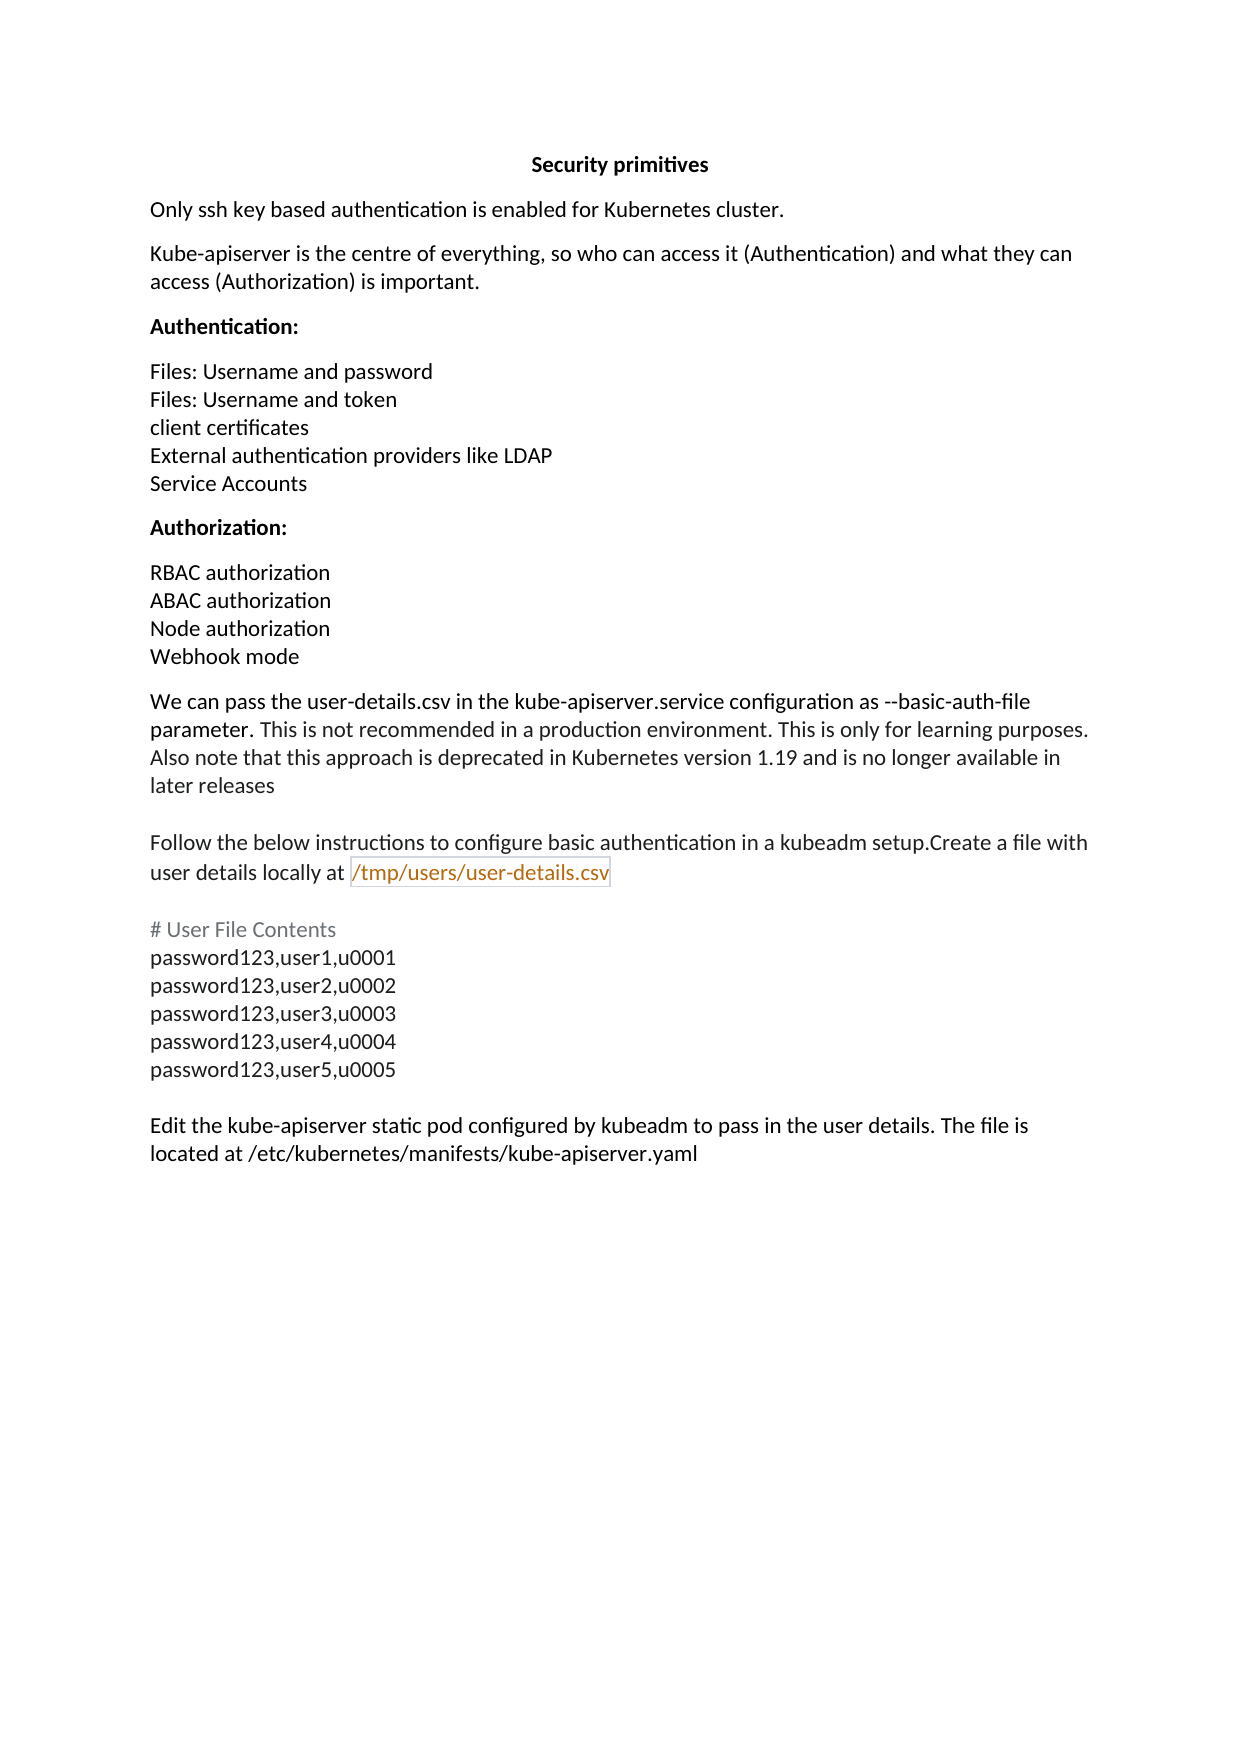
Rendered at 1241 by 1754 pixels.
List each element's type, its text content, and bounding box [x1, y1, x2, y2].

text We can pass the user-details.csv in the kube-apiserver.service configuration as --basic-auth-file parameter. This is not recommended in a production environment. This is only for learning purposes. Also note that this approach is deprecated in Kubernetes version 1.19 and is no longer available in later releases [275, 743, 1090, 799]
text RBAC authorization ABAC authorization Node authorization Webhook mode [150, 558, 1090, 670]
text Kube-apiserver is the centre of everything, so who can access it (Authentication) and what they can access (Authorization) is important. [150, 239, 1090, 295]
text # User File Contents password123,user1,u0001 password123,user2,u0002 password123,user3,u0003 password123,user4,u0004 password123,user5,u0005 [150, 915, 1090, 1083]
text Follow the below instructions to configure basic authentication in a kubeadm setup.Create a file with user details locally at /tmp/users/user-details.csv [150, 828, 1090, 887]
text We can pass the user-details.csv in the kube-apiserver.service configuration as --basic-auth-file parameter. This is not recommended in a production environment. This is only for learning purposes. Also note that this approach is deprecated in Kubernetes version 1.19 and is no longer available in later releases [150, 687, 1090, 743]
text Security primitives [150, 150, 1090, 178]
text Edit the kube-apiserver static pod configured by kubeadm to pass in the user details. The file is located at /etc/kubernetes/manifests/kube-apiserver.yaml [150, 1083, 1090, 1168]
text Files: Username and password Files: Username and token client certificates External authentication providers like LDAP Service Accounts [150, 357, 1090, 497]
text Only ssh key based authentication is enabled for Kubernetes cluster. [150, 195, 1090, 223]
text Authentication: [150, 312, 1090, 340]
text Authorization: [150, 513, 1090, 542]
